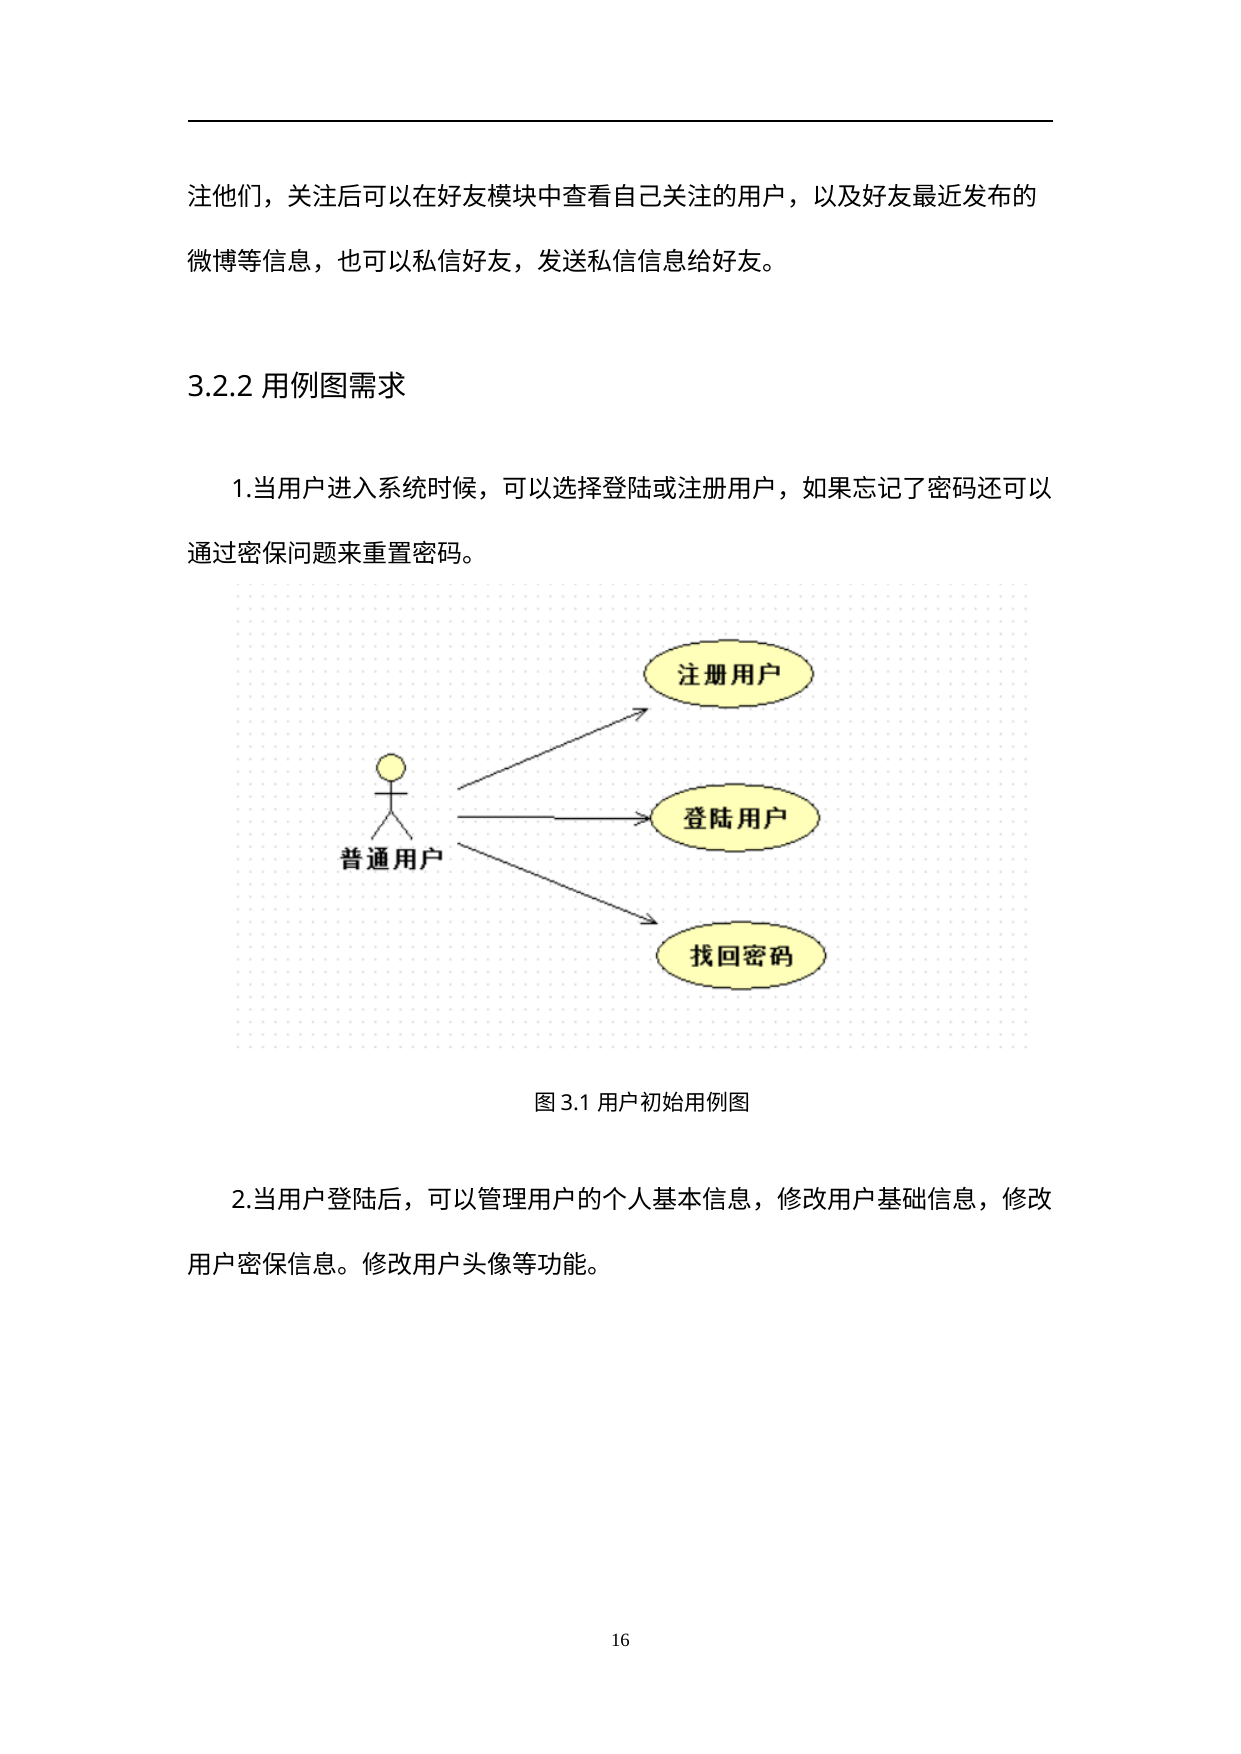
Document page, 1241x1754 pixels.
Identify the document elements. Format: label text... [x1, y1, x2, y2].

text 1.当用户进入系统时候，可以选择登陆或注册用户，如果忘记了密码还可以通过密保问题来重置密码。 [187, 454, 1053, 584]
text 图3.1 用户初始用例图 [187, 1084, 1053, 1117]
text 2.当用户登陆后，可以管理用户的个人基本信息，修改用户基础信息，修改用户密保信息。修改用户头像等功能。 [187, 1165, 1053, 1295]
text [187, 162, 1053, 292]
subtitle 3.2.2 用例图需求 [187, 352, 1053, 417]
picture [231, 584, 1030, 1052]
